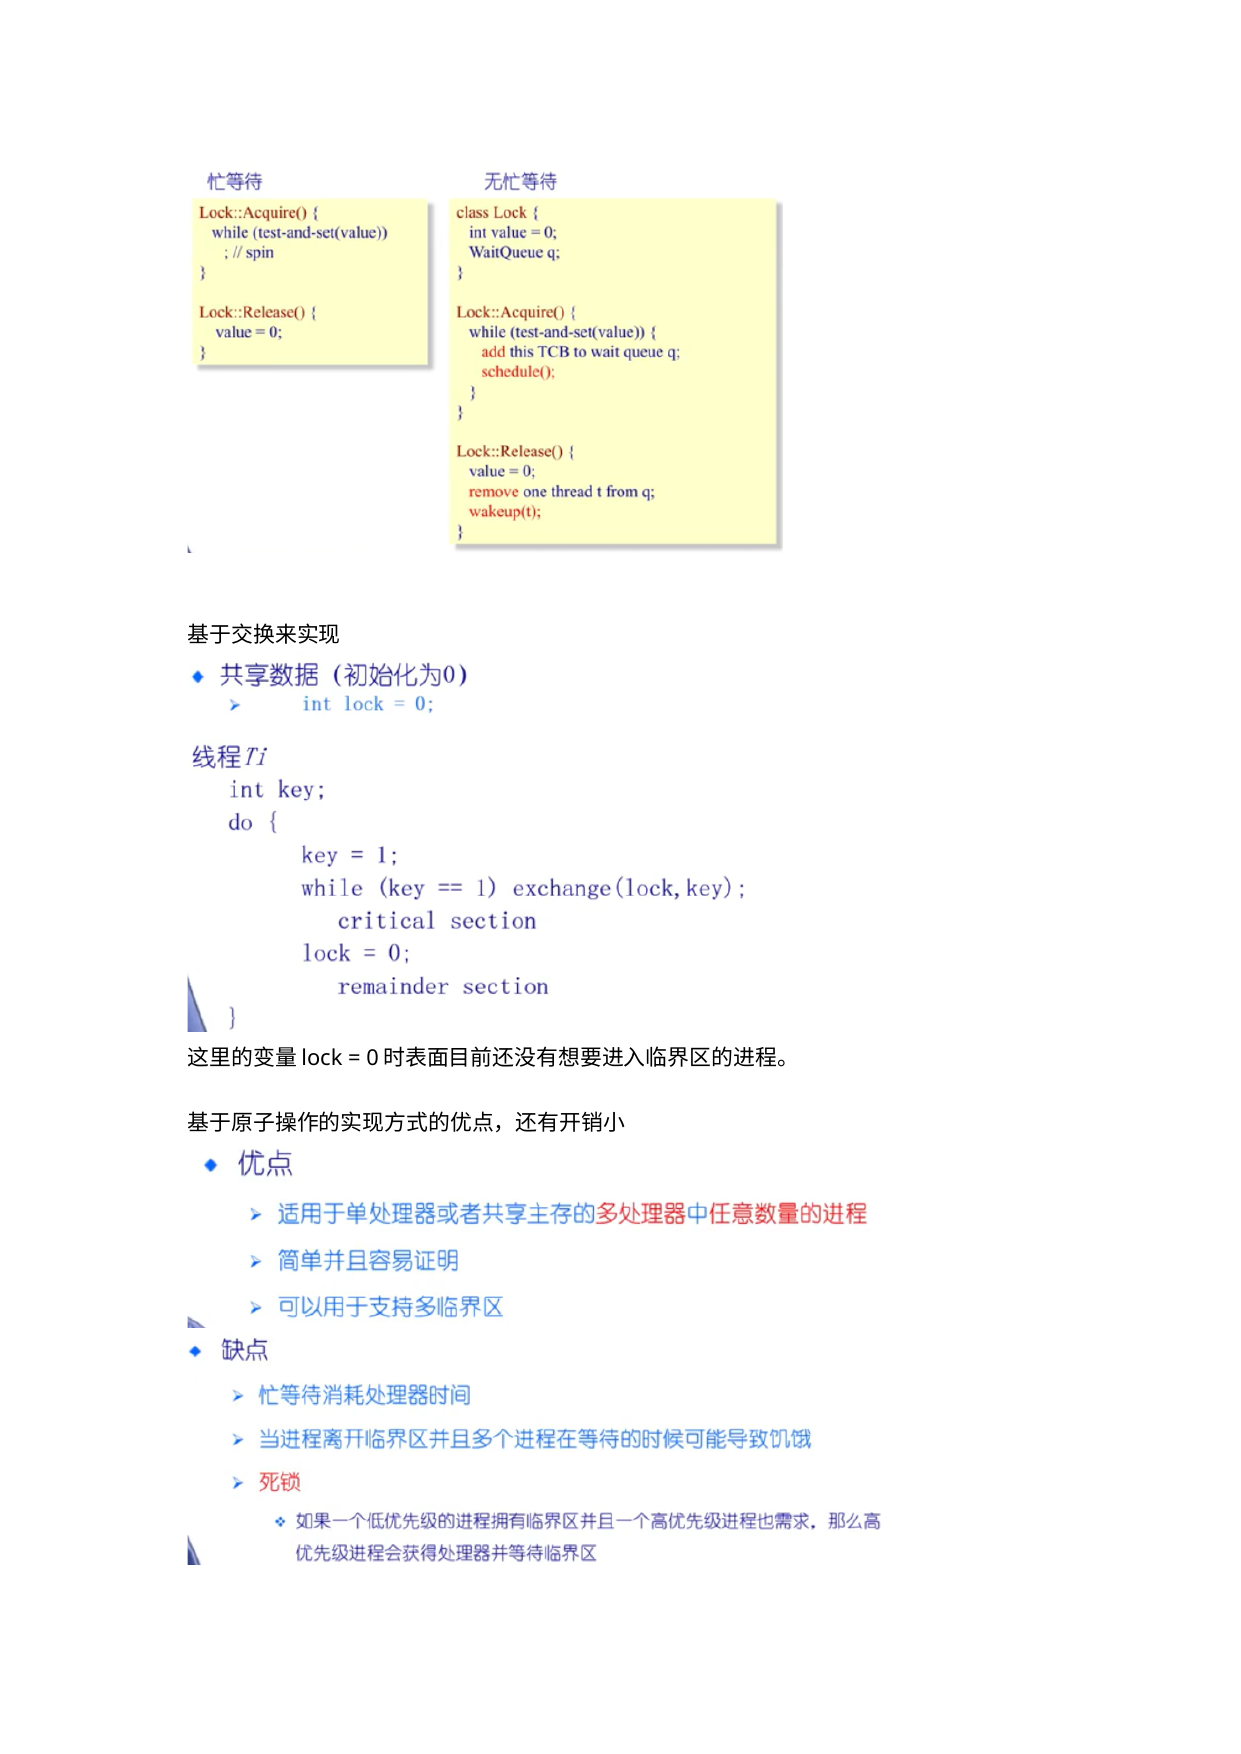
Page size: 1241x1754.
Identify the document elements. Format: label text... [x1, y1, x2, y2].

picture [187, 649, 763, 1032]
text 这里的变量lock = 0时表面目前还没有想要进入临界区的进程。 [187, 1039, 1053, 1072]
picture [187, 162, 783, 553]
picture [187, 1137, 876, 1328]
text 基于原子操作的实现方式的优点，还有开销小 [187, 1104, 1053, 1137]
picture [187, 1332, 882, 1565]
text 基于交换来实现 [187, 617, 1053, 649]
